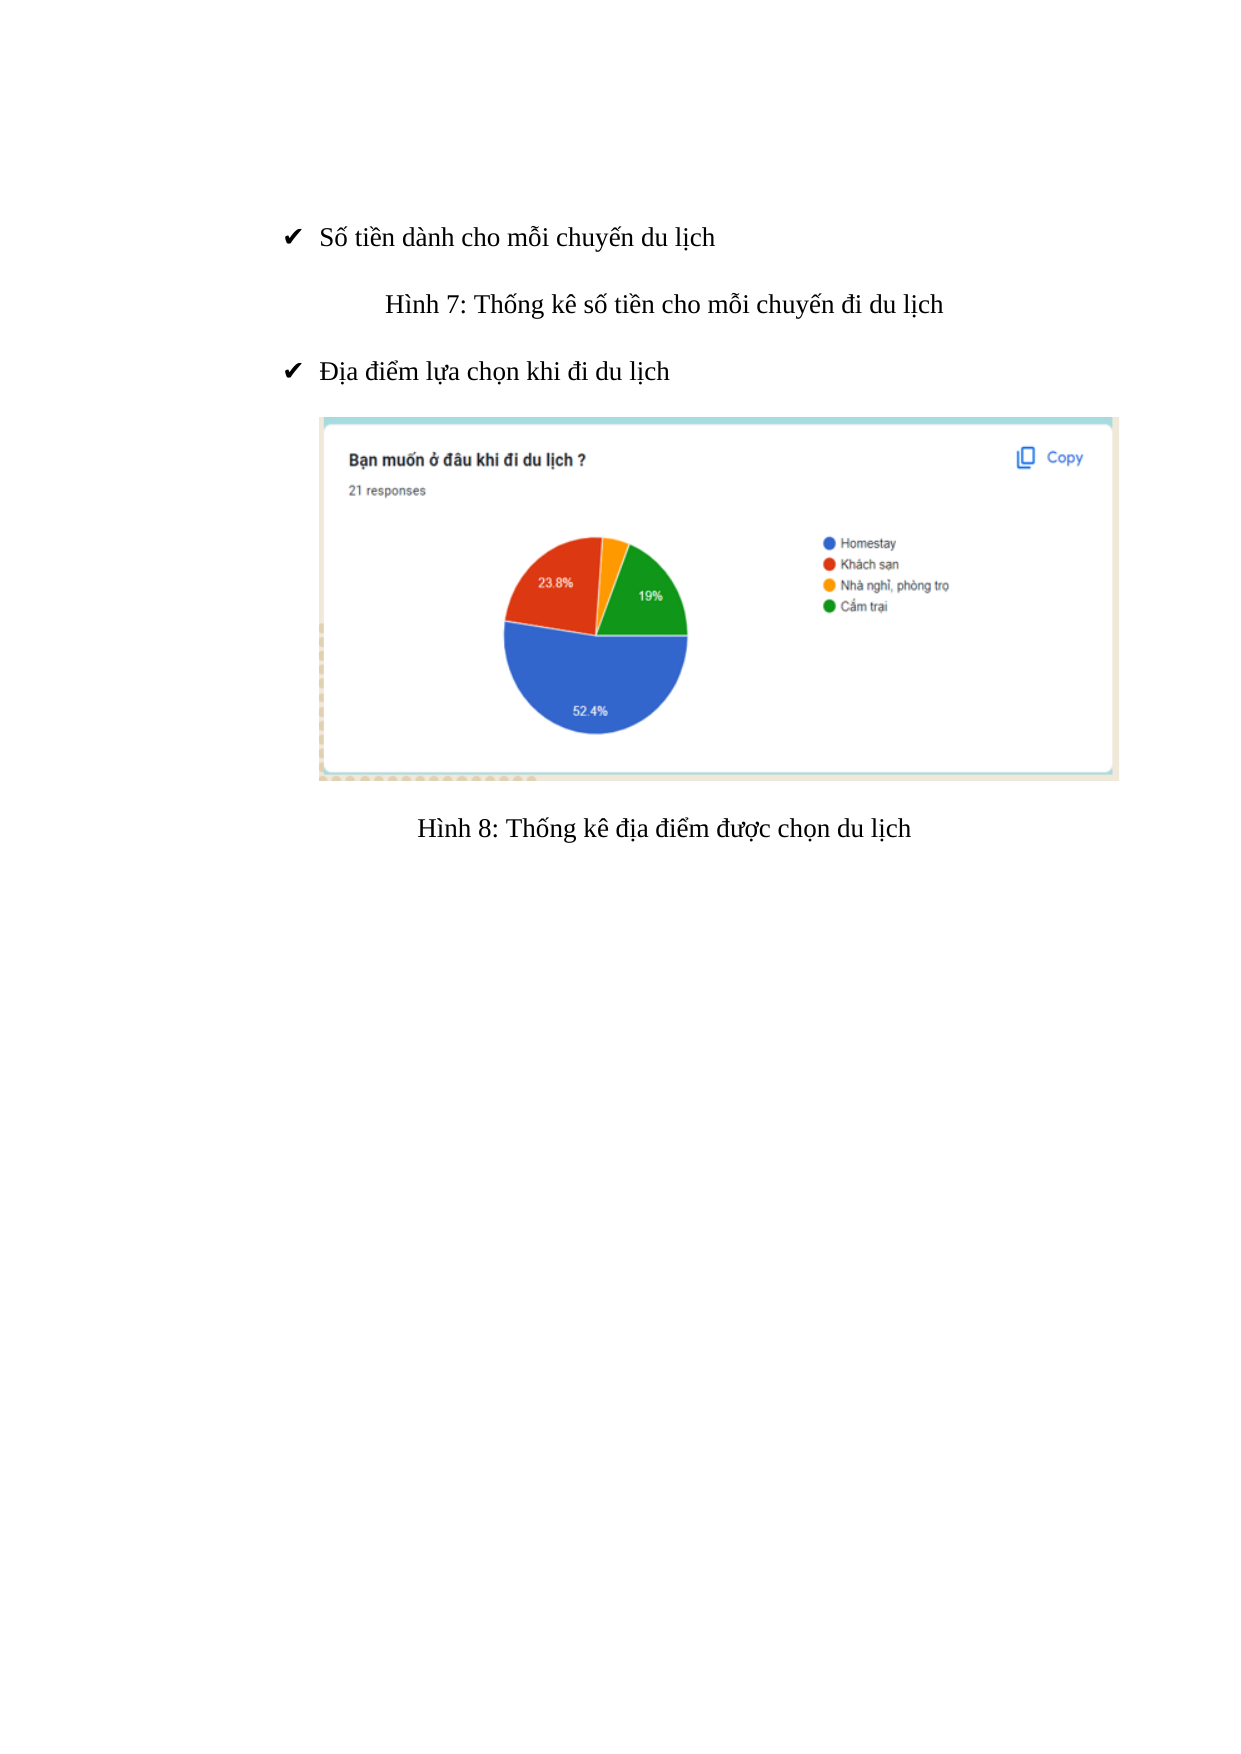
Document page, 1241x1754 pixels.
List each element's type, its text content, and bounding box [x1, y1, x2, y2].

list Địa điểm lựa chọn khi đi du lịch [282, 341, 1134, 396]
list Số tiền dành cho mỗi chuyến du lịch [282, 206, 1134, 261]
text Hình 8: Thống kê địa điểm được chọn du lịch [194, 812, 1134, 843]
picture [319, 417, 1120, 781]
text Hình 7: Thống kê số tiền cho mỗi chuyến đi du lịch [194, 289, 1134, 320]
